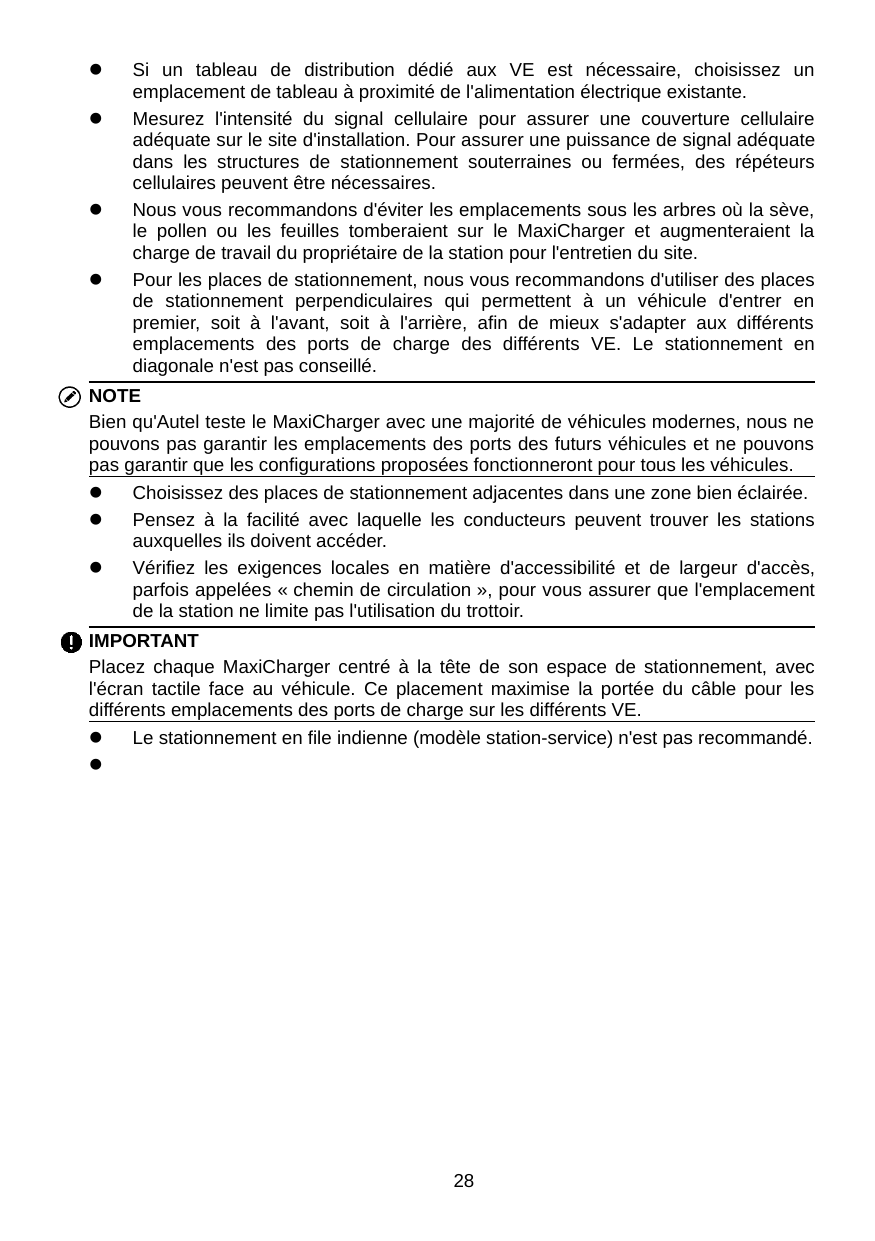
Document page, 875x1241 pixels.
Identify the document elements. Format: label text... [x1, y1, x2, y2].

list Pensez à la facilité avec laquelle les conducteurs peuvent trouver les stations auxquelles ils doivent accéder. [89, 508, 815, 552]
list Nous vous recommandons d'éviter les emplacements sous les arbres où la sève, le pollen ou les feuilles tomberaient sur le MaxiCharger et augmenteraient la charge de travail du propriétaire de la station pour l'entretien du site. [89, 199, 815, 263]
text NOTE [89, 383, 815, 406]
picture [59, 630, 83, 654]
list Pour les places de stationnement, nous vous recommandons d'utiliser des places de stationnement perpendiculaires qui permettent à un véhicule d'entrer en premier, soit à l'avant, soit à l'arrière, afin de mieux s'adapter aux différents emplacements des ports de charge des différents VE. Le stationnement en diagonale n'est pas conseillé. [89, 268, 815, 376]
list Le stationnement en file indienne (modèle station-service) n'est pas recommandé. [89, 727, 815, 748]
list Choisissez des places de stationnement adjacentes dans une zone bien éclairée. [89, 482, 815, 503]
list Mesurez l'intensité du signal cellulaire pour assurer une couverture cellulaire adéquate sur le site d'installation. Pour assurer une puissance de signal adéquate dans les structures de stationnement souterraines ou fermées, des répéteurs cellulaires peuvent être nécessaires. [89, 107, 815, 194]
text IMPORTANT [89, 628, 815, 651]
list Vérifiez les exigences locales en matière d'accessibilité et de largeur d'accès, parfois appelées « chemin de circulation », pour vous assurer que l'emplacement de la station ne limite pas l'utilisation du trottoir. [89, 557, 815, 621]
picture [57, 385, 82, 409]
text Placez chaque MaxiCharger centré à la tête de son espace de stationnement, avec l'écran tactile face au véhicule. Ce placement maximise la portée du câble pour les différents emplacements des ports de charge sur les différents VE. [89, 656, 815, 721]
list Si un tableau de distribution dédié aux VE est nécessaire, choisissez un emplacement de tableau à proximité de l'alimentation électrique existante. [89, 59, 815, 102]
text Bien qu'Autel teste le MaxiCharger avec une majorité de véhicules modernes, nous ne pouvons pas garantir les emplacements des ports des futurs véhicules et ne pouvons pas garantir que les configurations proposées fonctionneront pour tous les véhicules. [89, 411, 815, 476]
